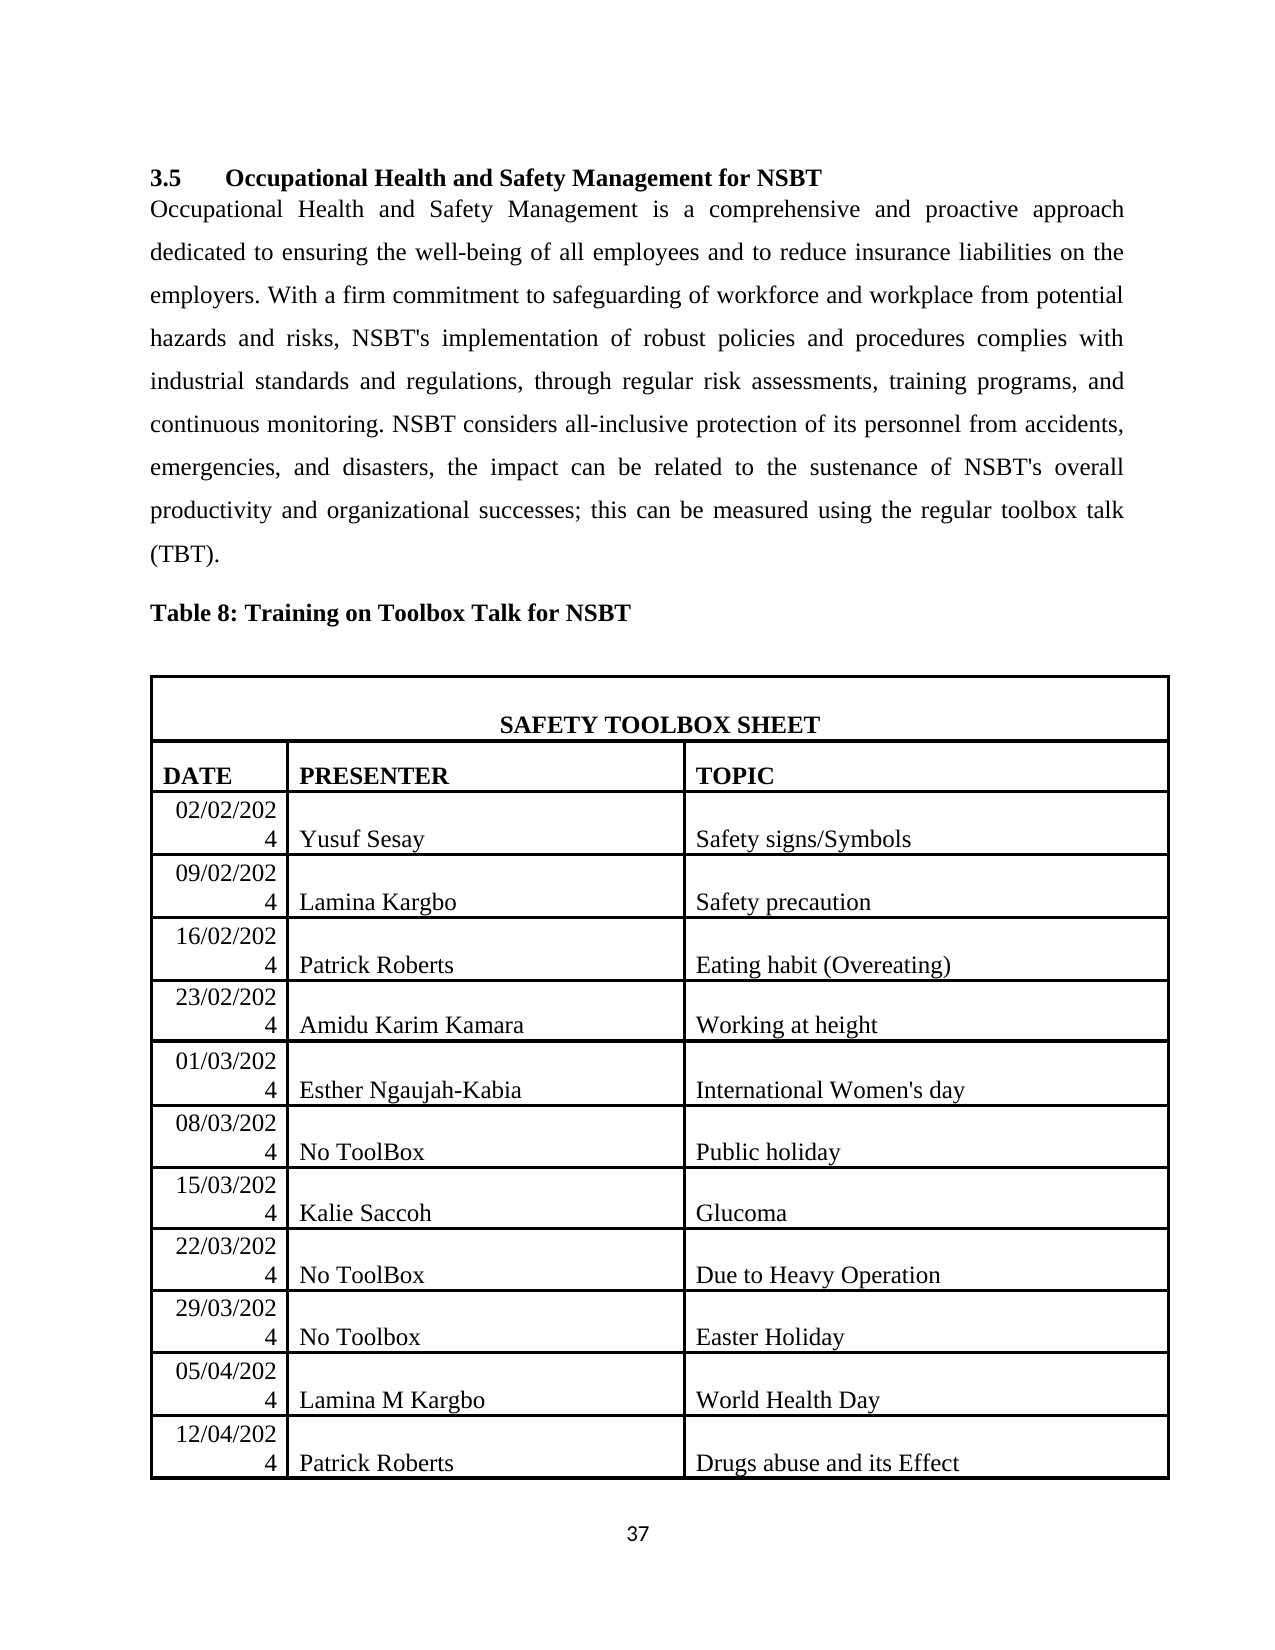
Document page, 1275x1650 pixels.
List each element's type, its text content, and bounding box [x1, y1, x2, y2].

table_cell Drugs abuse and its Effect [686, 1417, 1167, 1476]
table_cell DATE [153, 743, 286, 790]
table_cell 08/03/2024 [153, 1107, 286, 1166]
table_cell International Women's day [686, 1043, 1167, 1104]
table_cell Esther Ngaujah-Kabia [289, 1043, 683, 1104]
table_cell 05/04/2024 [153, 1354, 286, 1413]
table_cell Yusuf Sesay [289, 793, 683, 853]
table_cell Working at height [686, 982, 1167, 1039]
subtitle 3.5 Occupational Health and Safety Management for NSBT [150, 163, 1125, 192]
table_cell TOPIC [686, 743, 1167, 790]
table_cell 23/02/2024 [153, 982, 286, 1039]
table_cell No ToolBox [289, 1107, 683, 1166]
table_cell Patrick Roberts [289, 919, 683, 979]
table_cell World Health Day [686, 1354, 1167, 1413]
table_cell No ToolBox [289, 1230, 683, 1289]
text Occupational Health and Safety Management is a comprehensive and proactive approach dedicated to ensuring the well-being of all employees and to reduce insurance liabilities on the employers. With a firm commitment to safeguarding of workforce and workplace from potential hazards and risks, NSBT's implementation of robust policies and procedures complies with industrial standards and regulations, through regular risk assessments, training programs, and continuous monitoring. NSBT considers all-inclusive protection of its personnel from accidents, emergencies, and disasters, the impact can be related to the sustenance of NSBT's overall productivity and organizational successes; this can be measured using the regular toolbox talk (TBT). [150, 194, 1125, 567]
table_cell 12/04/2024 [153, 1417, 286, 1476]
table_cell Kalie Saccoh [289, 1169, 683, 1227]
table_cell Amidu Karim Kamara [289, 982, 683, 1039]
table_cell PRESENTER [289, 743, 683, 790]
table_cell Lamina Kargbo [289, 856, 683, 916]
table_cell Safety signs/Symbols [686, 793, 1167, 853]
table_cell Safety precaution [686, 856, 1167, 916]
table_cell 29/03/2024 [153, 1292, 286, 1351]
table_cell 09/02/2024 [153, 856, 286, 916]
table_cell 22/03/2024 [153, 1230, 286, 1289]
table_cell 02/02/2024 [153, 793, 286, 853]
table_cell 15/03/2024 [153, 1169, 286, 1227]
table_cell Public holiday [686, 1107, 1167, 1166]
text Table 8: Training on Toolbox Talk for NSBT [150, 598, 1125, 627]
table_cell Patrick Roberts [289, 1417, 683, 1476]
table_cell 16/02/2024 [153, 919, 286, 979]
table_cell No Toolbox [289, 1292, 683, 1351]
table_cell 01/03/2024 [153, 1043, 286, 1104]
table_cell Due to Heavy Operation [686, 1230, 1167, 1289]
table_cell Glucoma [686, 1169, 1167, 1227]
table_cell Eating habit (Overeating) [686, 919, 1167, 979]
table_cell Lamina M Kargbo [289, 1354, 683, 1413]
table_header SAFETY TOOLBOX SHEET [153, 678, 1167, 739]
table_cell Easter Holiday [686, 1292, 1167, 1351]
